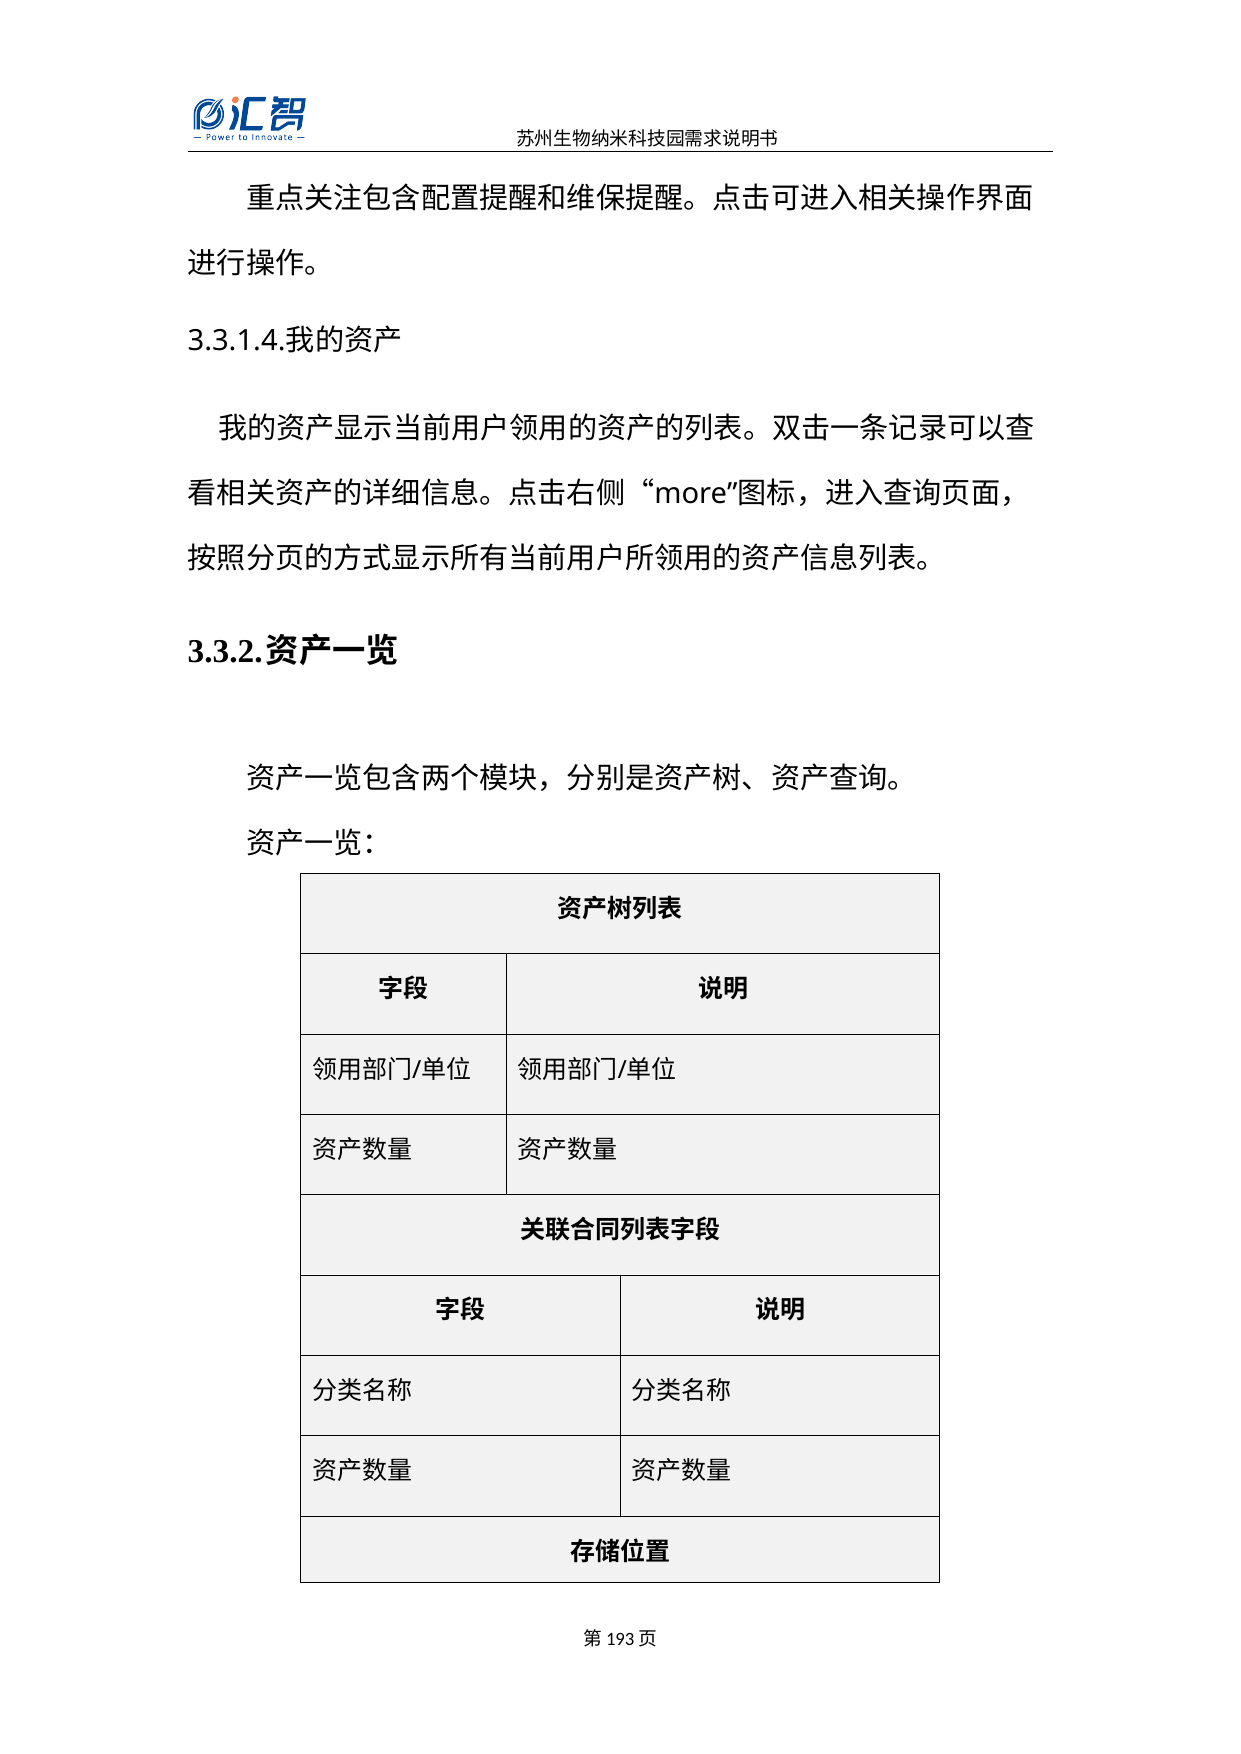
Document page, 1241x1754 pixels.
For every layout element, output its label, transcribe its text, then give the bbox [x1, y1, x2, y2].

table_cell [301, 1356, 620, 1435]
text 资产一览包含两个模块，分别是资产树、资产查询。 [187, 743, 1053, 808]
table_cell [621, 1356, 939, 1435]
subtitle 3.3.1.4.我的资产 [187, 306, 1053, 371]
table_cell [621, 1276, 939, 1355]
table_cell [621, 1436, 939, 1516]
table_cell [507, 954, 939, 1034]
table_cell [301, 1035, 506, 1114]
text 我的资产显示当前用户领用的资产的列表。双击一条记录可以查看相关资产的详细信息。点击右侧“more”图标，进入查询页面，按照分页的方式显示所有当前用户所领用的资产信息列表。 [187, 394, 1053, 589]
text 资产一览： [187, 808, 1053, 873]
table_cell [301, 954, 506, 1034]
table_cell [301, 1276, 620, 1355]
picture [187, 88, 313, 146]
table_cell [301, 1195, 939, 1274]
text 重点关注包含配置提醒和维保提醒。点击可进入相关操作界面进行操作。 [187, 163, 1053, 293]
subtitle 资产一览 [187, 616, 1053, 681]
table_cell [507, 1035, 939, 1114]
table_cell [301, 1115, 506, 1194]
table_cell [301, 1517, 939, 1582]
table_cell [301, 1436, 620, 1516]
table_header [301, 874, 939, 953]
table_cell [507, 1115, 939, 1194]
